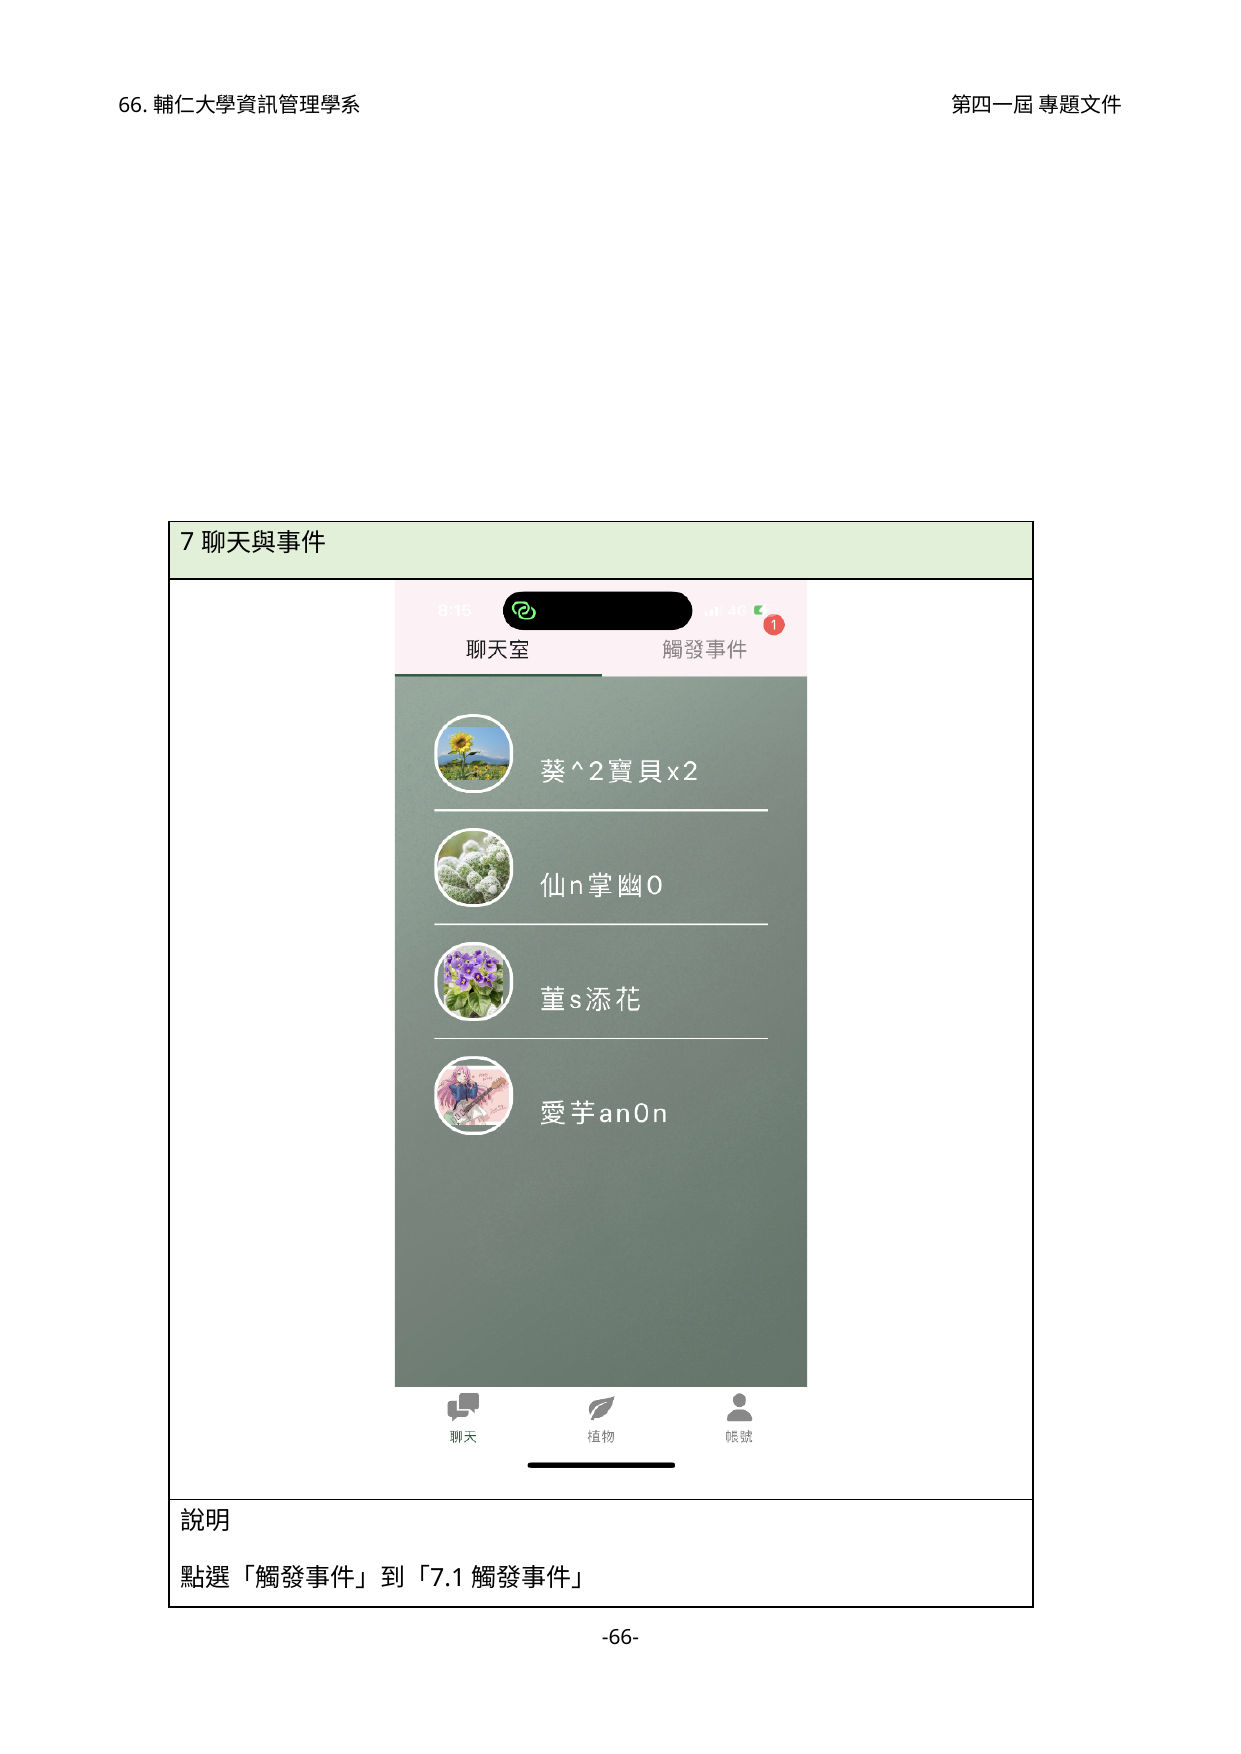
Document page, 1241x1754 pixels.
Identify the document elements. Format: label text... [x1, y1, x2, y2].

table_header 7 聊天與事件 [170, 522, 1032, 578]
table_cell [170, 580, 1032, 1499]
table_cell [170, 1500, 1032, 1606]
picture [394, 580, 808, 1476]
